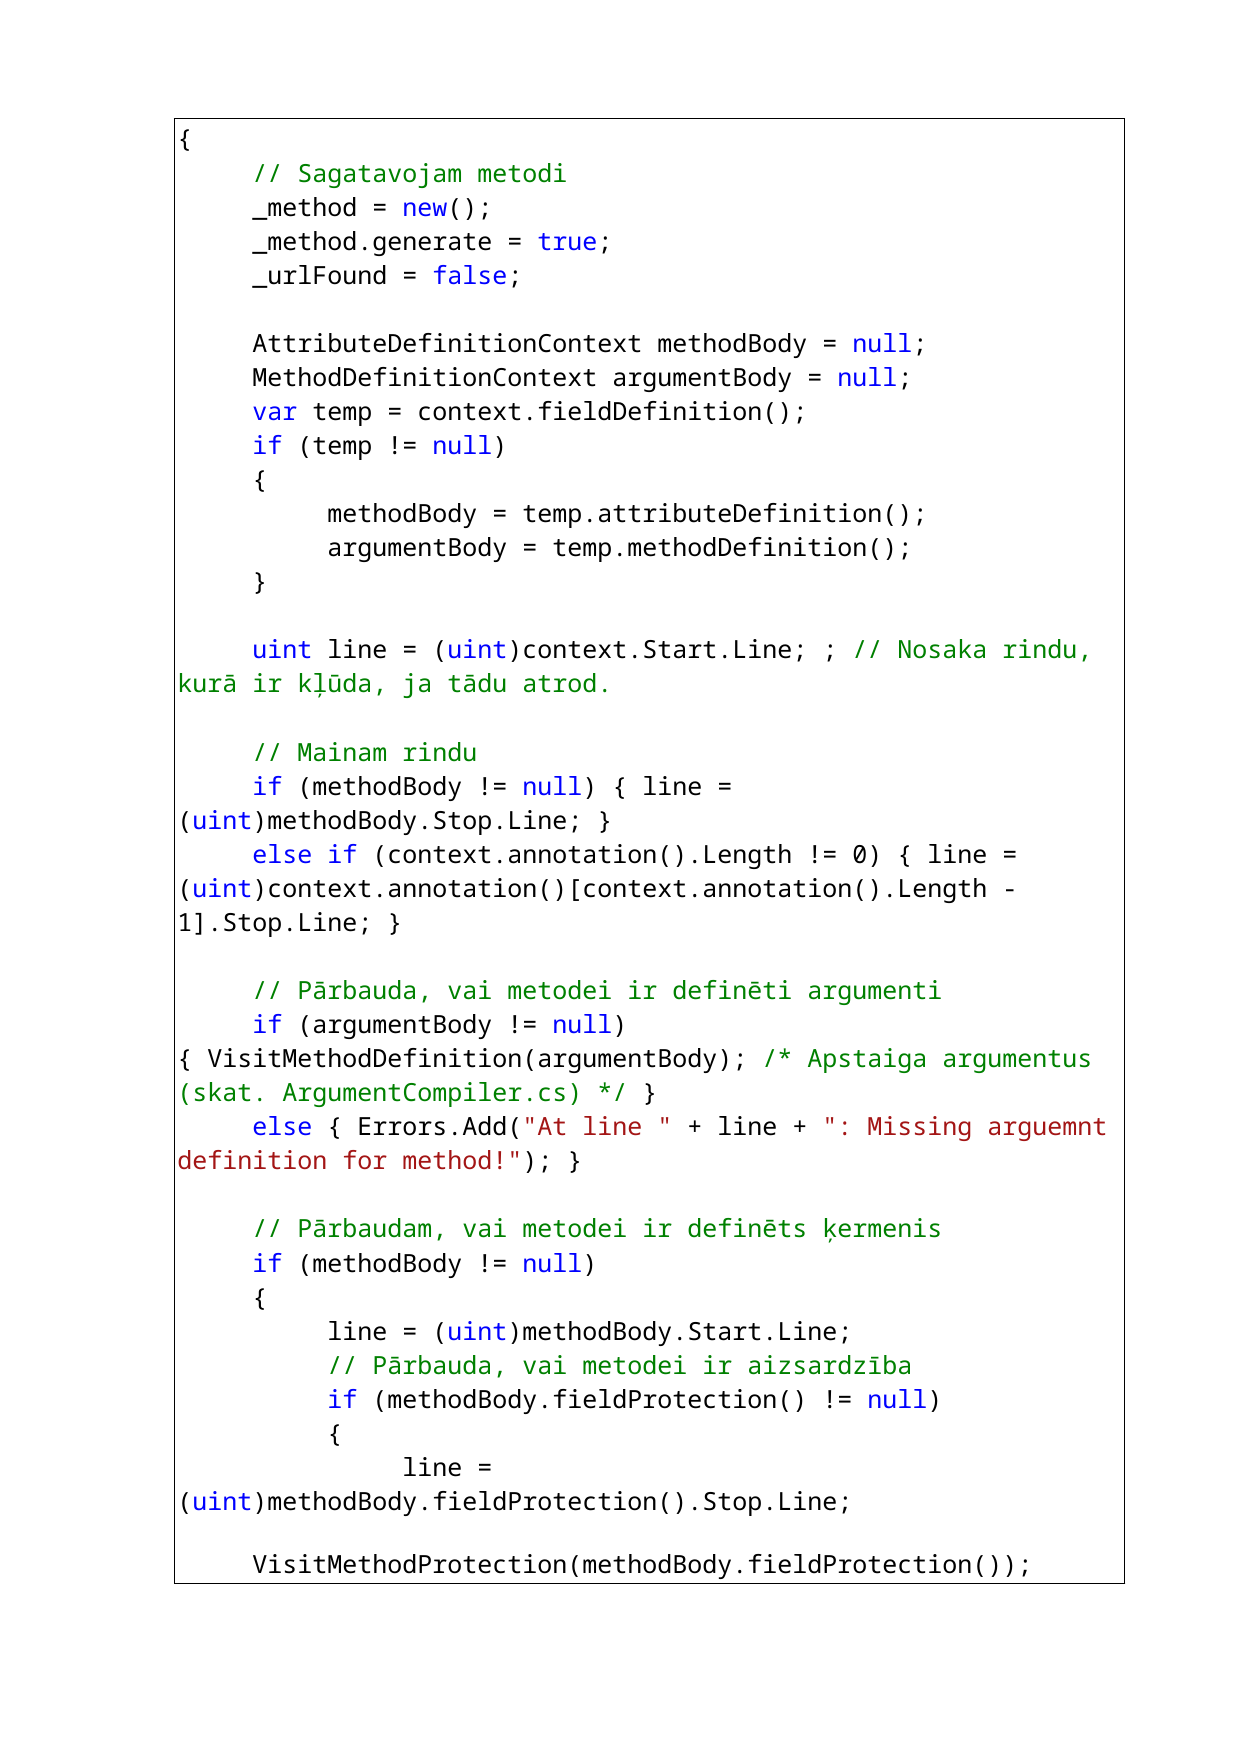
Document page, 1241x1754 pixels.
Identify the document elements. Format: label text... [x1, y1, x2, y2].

text } [177, 564, 1122, 598]
text if (temp != null) [177, 428, 1122, 462]
text // Pārbauda, vai metodei ir aizsardzība [177, 1347, 1122, 1381]
text else if (context.annotation().Length != 0) { line = (uint)context.annotation()[context.annotation().Length - 1].Stop.Line; } [177, 836, 1122, 939]
text if (methodBody != null) { line = (uint)methodBody.Stop.Line; } [177, 768, 1122, 836]
text line = (uint)methodBody.fieldProtection().Stop.Line; [177, 1449, 1122, 1514]
text if (methodBody.fieldProtection() != null) [177, 1381, 1122, 1416]
text _urlFound = false; [177, 257, 1122, 291]
text { [175, 119, 1124, 155]
text line = (uint)methodBody.Start.Line; [177, 1313, 1122, 1347]
text // Mainam rindu [177, 734, 1122, 768]
text // Sagatavojam metodi [177, 155, 1122, 189]
text { [177, 1416, 1122, 1449]
text VisitMethodProtection(methodBody.fieldProtection()); [175, 1514, 1124, 1583]
text uint line = (uint)context.Start.Line; ; // Nosaka rindu, kurā ir kļūda, ja tādu atrod. [177, 632, 1122, 700]
text { [177, 1279, 1122, 1313]
text { [177, 462, 1122, 496]
text AttributeDefinitionContext methodBody = null; [177, 326, 1122, 359]
text var temp = context.fieldDefinition(); [177, 394, 1122, 428]
text else { Errors.Add("At line " + line + ": Missing arguemnt definition for method!"); } [177, 1109, 1122, 1177]
text MethodDefinitionContext argumentBody = null; [177, 359, 1122, 394]
text methodBody = temp.attributeDefinition(); [177, 496, 1122, 530]
text _method.generate = true; [177, 223, 1122, 257]
text // Pārbauda, vai metodei ir definēti argumenti [177, 973, 1122, 1007]
text _method = new(); [177, 189, 1122, 223]
text if (methodBody != null) [177, 1245, 1122, 1279]
text // Pārbaudam, vai metodei ir definēts ķermenis [177, 1211, 1122, 1245]
text argumentBody = temp.methodDefinition(); [177, 530, 1122, 564]
text if (argumentBody != null) { VisitMethodDefinition(argumentBody); /* Apstaiga argumentus (skat. ArgumentCompiler.cs) */ } [177, 1007, 1122, 1109]
